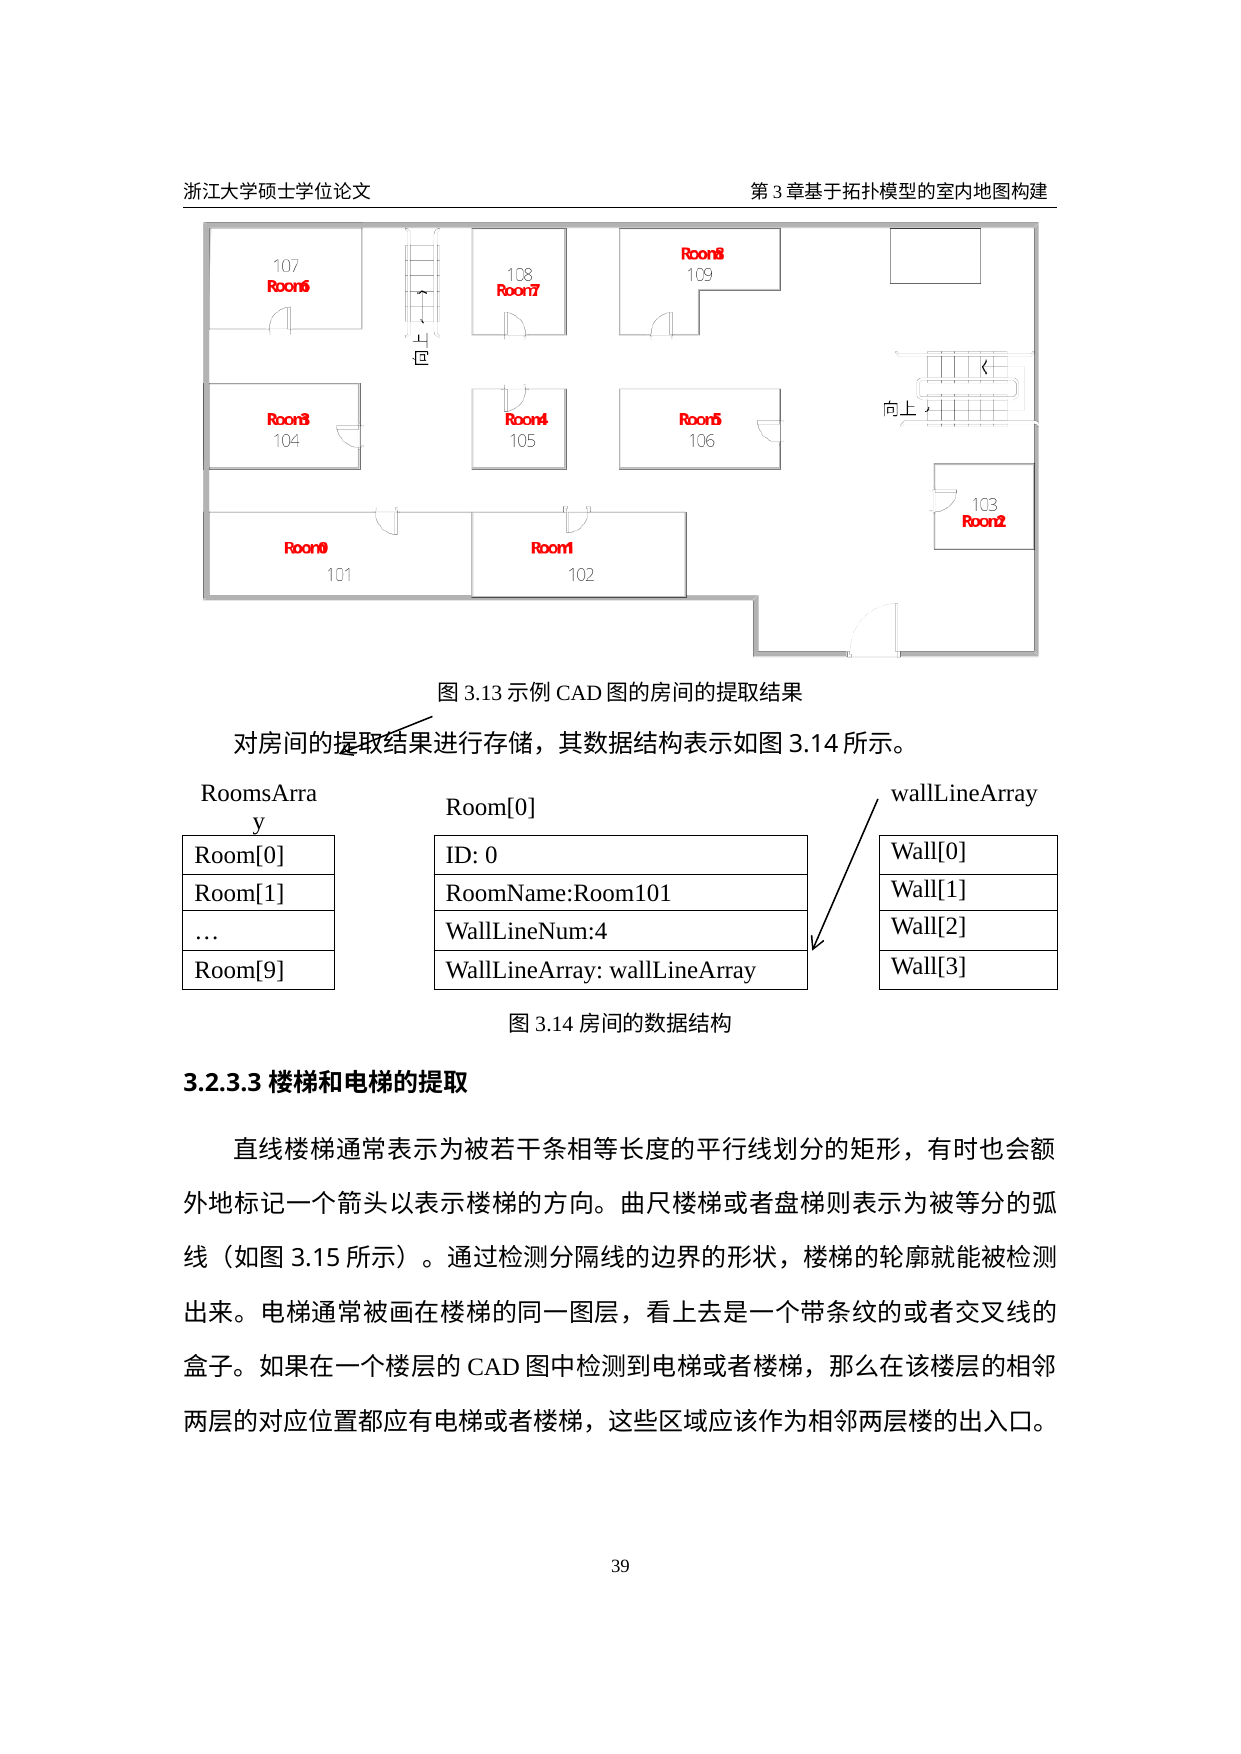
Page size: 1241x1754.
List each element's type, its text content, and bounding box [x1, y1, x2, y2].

subtitle 楼梯和电梯的提取 [183, 1062, 1057, 1098]
table_header [172, 778, 1068, 990]
